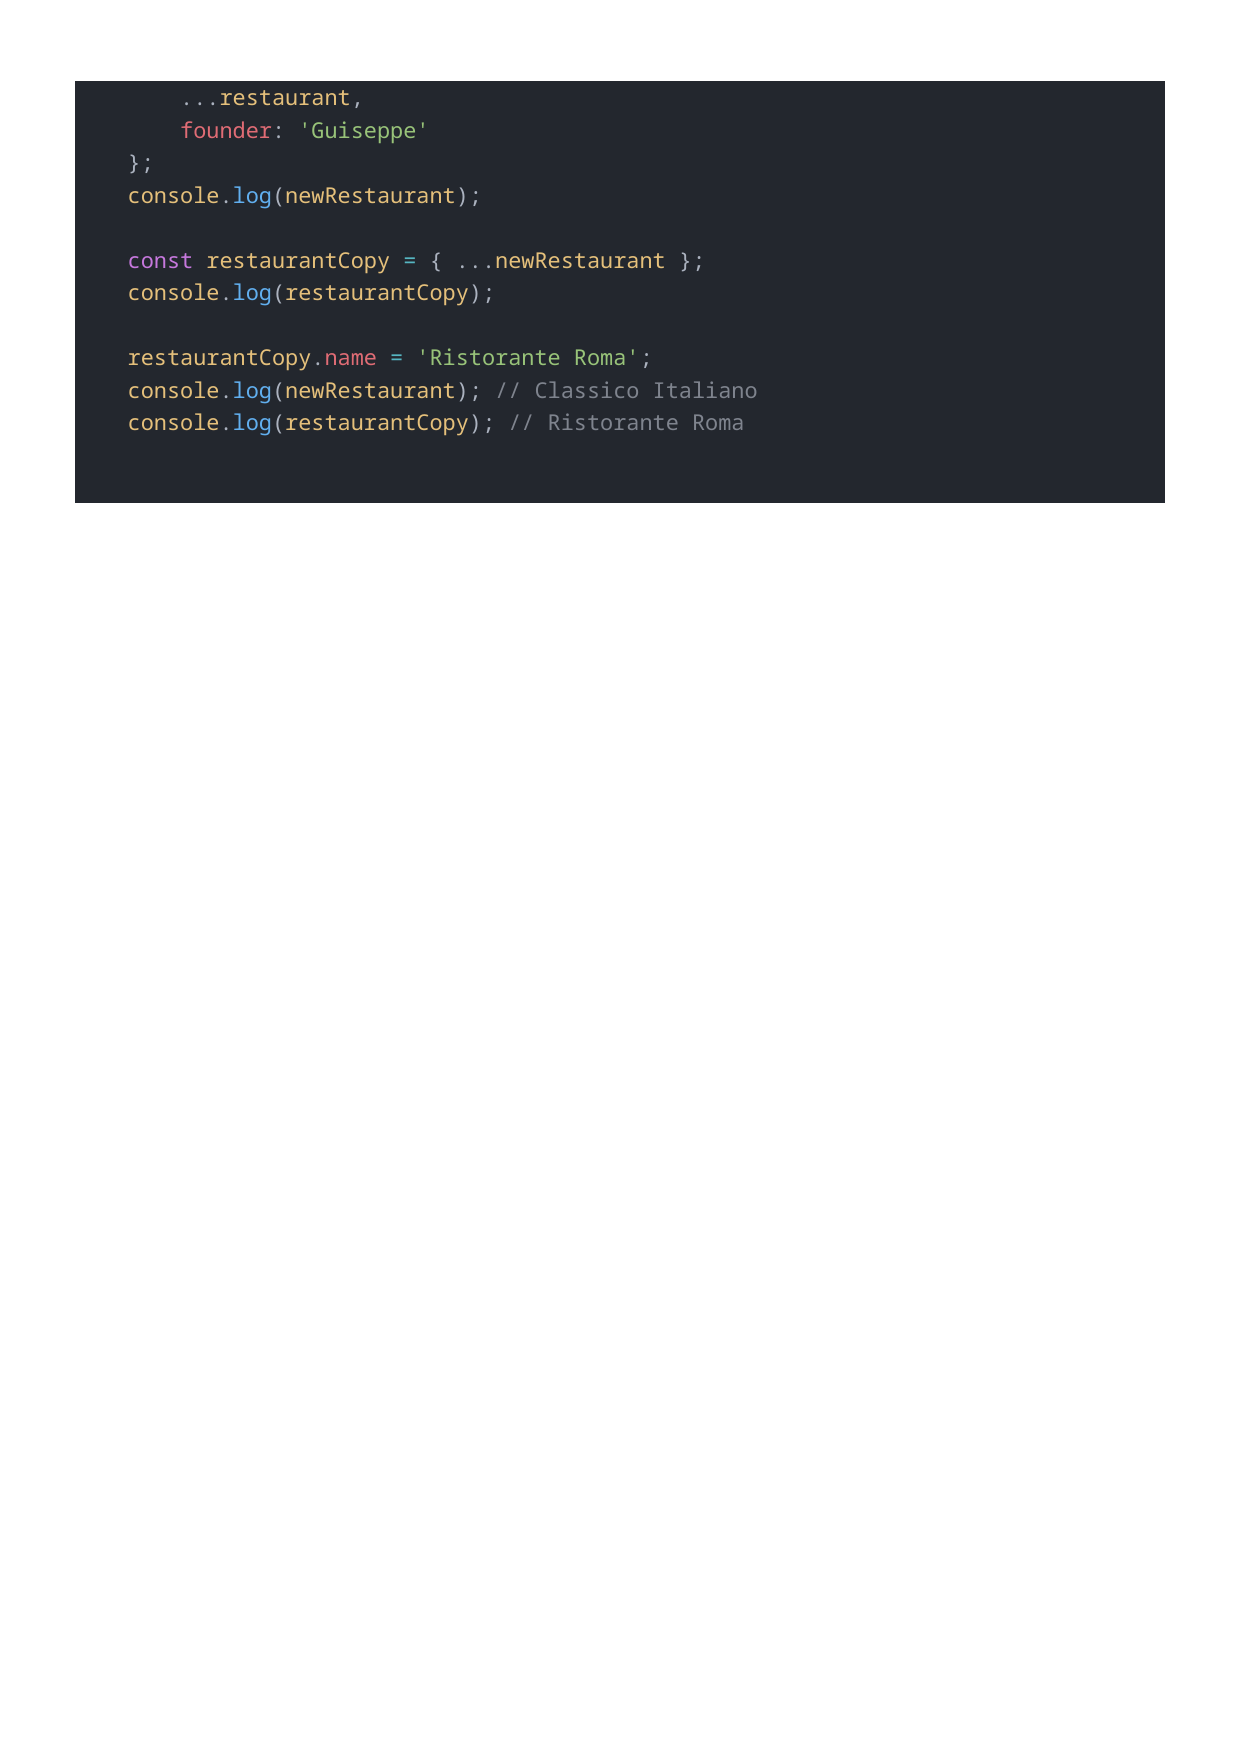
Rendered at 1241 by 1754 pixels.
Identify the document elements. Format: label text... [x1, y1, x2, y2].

text console.log(newRestaurant); // Classico Italiano [75, 373, 1165, 406]
text console.log(restaurantCopy); [75, 276, 1165, 308]
text }; [75, 146, 1165, 178]
text console.log(restaurantCopy); // Ristorante Roma [75, 406, 1165, 438]
text ...restaurant, [75, 81, 1165, 113]
text restaurantCopy.name = 'Ristorante Roma'; [75, 341, 1165, 373]
text console.log(newRestaurant); [75, 178, 1165, 211]
text founder: 'Guiseppe' [75, 113, 1165, 146]
text const restaurantCopy = { ...newRestaurant }; [75, 243, 1165, 276]
